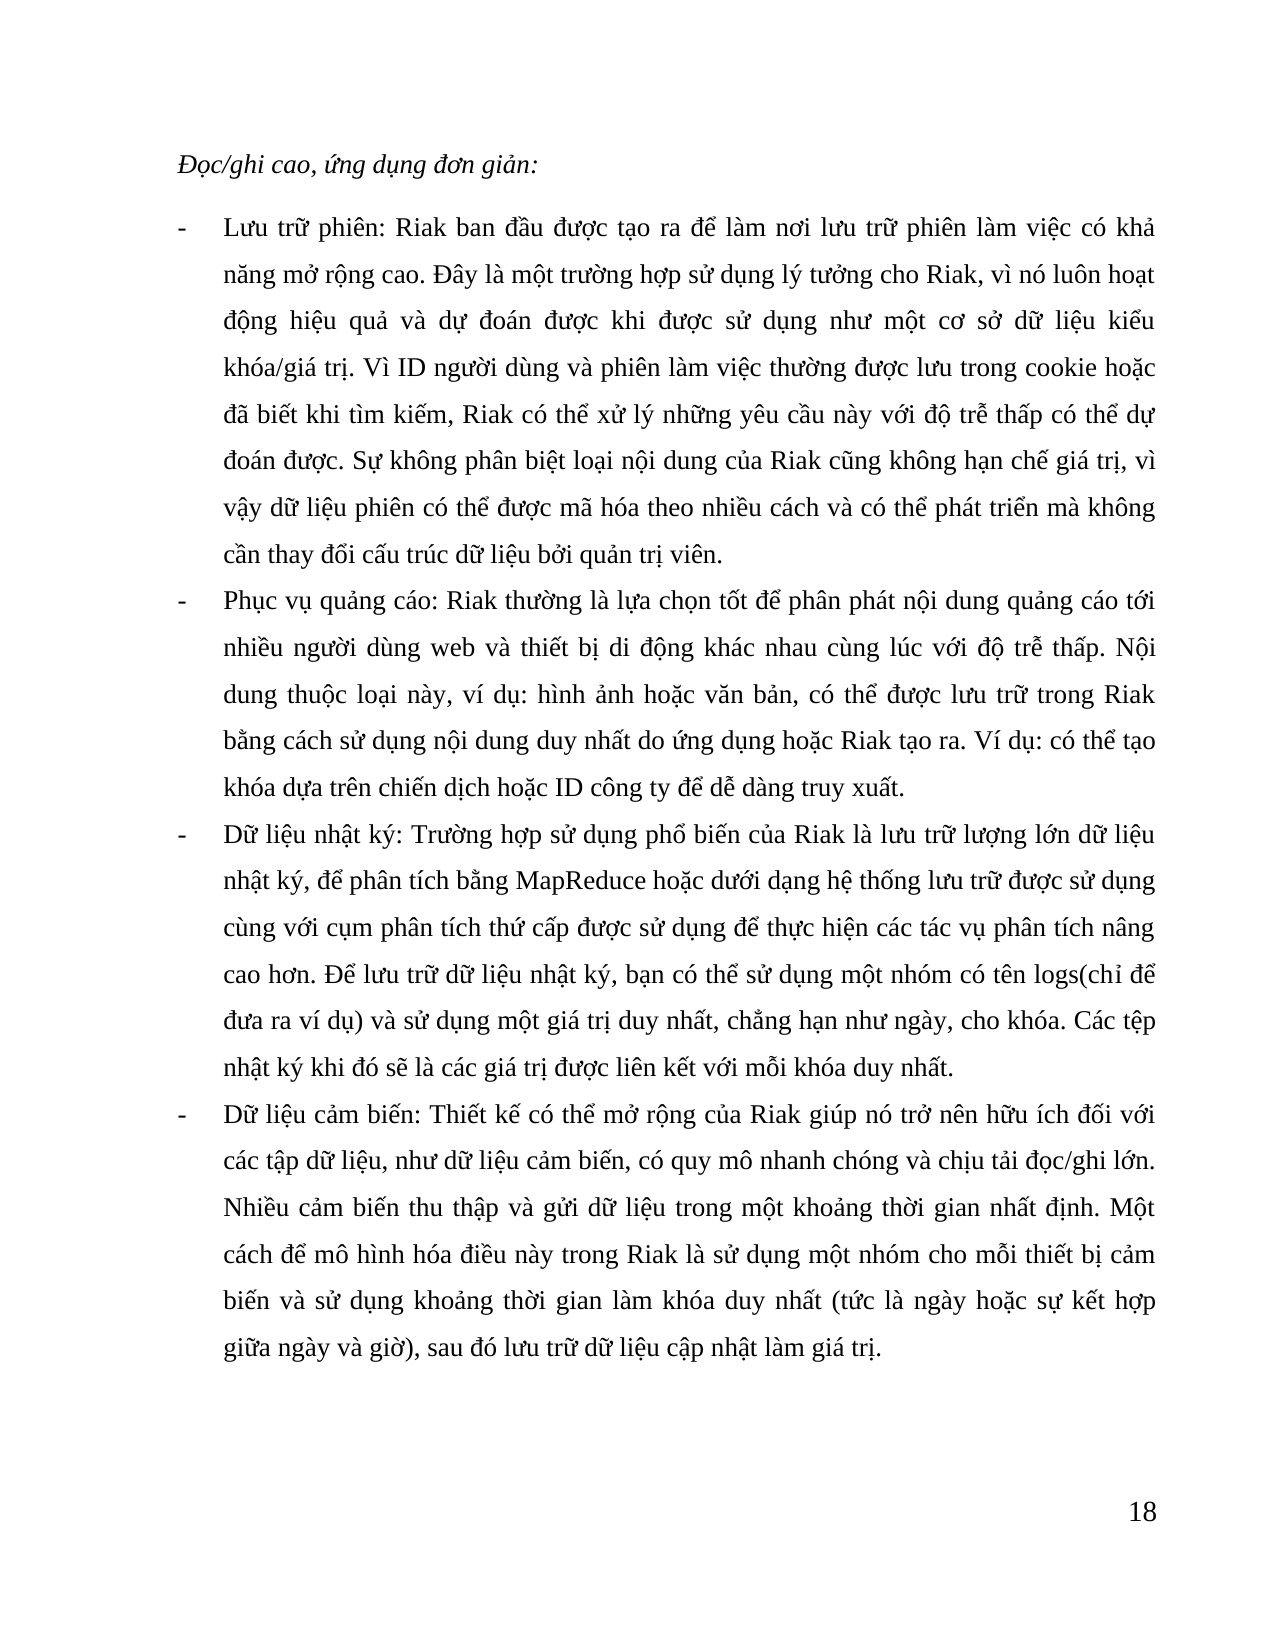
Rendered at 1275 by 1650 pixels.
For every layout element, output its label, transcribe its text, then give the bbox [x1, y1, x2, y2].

list Dữ liệu cảm biến: Thiết kế có thể mở rộng của Riak giúp nó trở nên hữu ích đối với các tập dữ liệu, như dữ liệu cảm biến, có quy mô nhanh chóng và chịu tải đọc/ghi lớn. Nhiều cảm biến thu thập và gửi dữ liệu trong một khoảng thời gian nhất định. Một cách để mô hình hóa điều này trong Riak là sử dụng một nhóm cho mỗi thiết bị cảm biến và sử dụng khoảng thời gian làm khóa duy nhất (tức là ngày hoặc sự kết hợp giữa ngày và giờ), sau đó lưu trữ dữ liệu cập nhật làm giá trị. [177, 1098, 1157, 1362]
list Phục vụ quảng cáo: Riak thường là lựa chọn tốt để phân phát nội dung quảng cáo tới nhiều người dùng web và thiết bị di động khác nhau cùng lúc với độ trễ thấp. Nội dung thuộc loại này, ví dụ: hình ảnh hoặc văn bản, có thể được lưu trữ trong Riak bằng cách sử dụng nội dung duy nhất do ứng dụng hoặc Riak tạo ra. Ví dụ: có thể tạo khóa dựa trên chiến dịch hoặc ID công ty để dễ dàng truy xuất. [177, 584, 1157, 802]
list Dữ liệu nhật ký: Trường hợp sử dụng phổ biến của Riak là lưu trữ lượng lớn dữ liệu nhật ký, để phân tích bằng MapReduce hoặc dưới dạng hệ thống lưu trữ được sử dụng cùng với cụm phân tích thứ cấp được sử dụng để thực hiện các tác vụ phân tích nâng cao hơn. Để lưu trữ dữ liệu nhật ký, bạn có thể sử dụng một nhóm có tên logs(chỉ để đưa ra ví dụ) và sử dụng một giá trị duy nhất, chẳng hạn như ngày, cho khóa. Các tệp nhật ký khi đó sẽ là các giá trị được liên kết với mỗi khóa duy nhất. [177, 818, 1157, 1082]
list Lưu trữ phiên: Riak ban đầu được tạo ra để làm nơi lưu trữ phiên làm việc có khả năng mở rộng cao. Đây là một trường hợp sử dụng lý tưởng cho Riak, vì nó luôn hoạt động hiệu quả và dự đoán được khi được sử dụng như một cơ sở dữ liệu kiểu khóa/giá trị. Vì ID người dùng và phiên làm việc thường được lưu trong cookie hoặc đã biết khi tìm kiếm, Riak có thể xử lý những yêu cầu này với độ trễ thấp có thể dự đoán được. Sự không phân biệt loại nội dung của Riak cũng không hạn chế giá trị, vì vậy dữ liệu phiên có thể được mã hóa theo nhiều cách và có thể phát triển mà không cần thay đổi cấu trúc dữ liệu bởi quản trị viên. [177, 211, 1157, 569]
text Đọc/ghi cao, ứng dụng đơn giản: [177, 148, 1157, 179]
